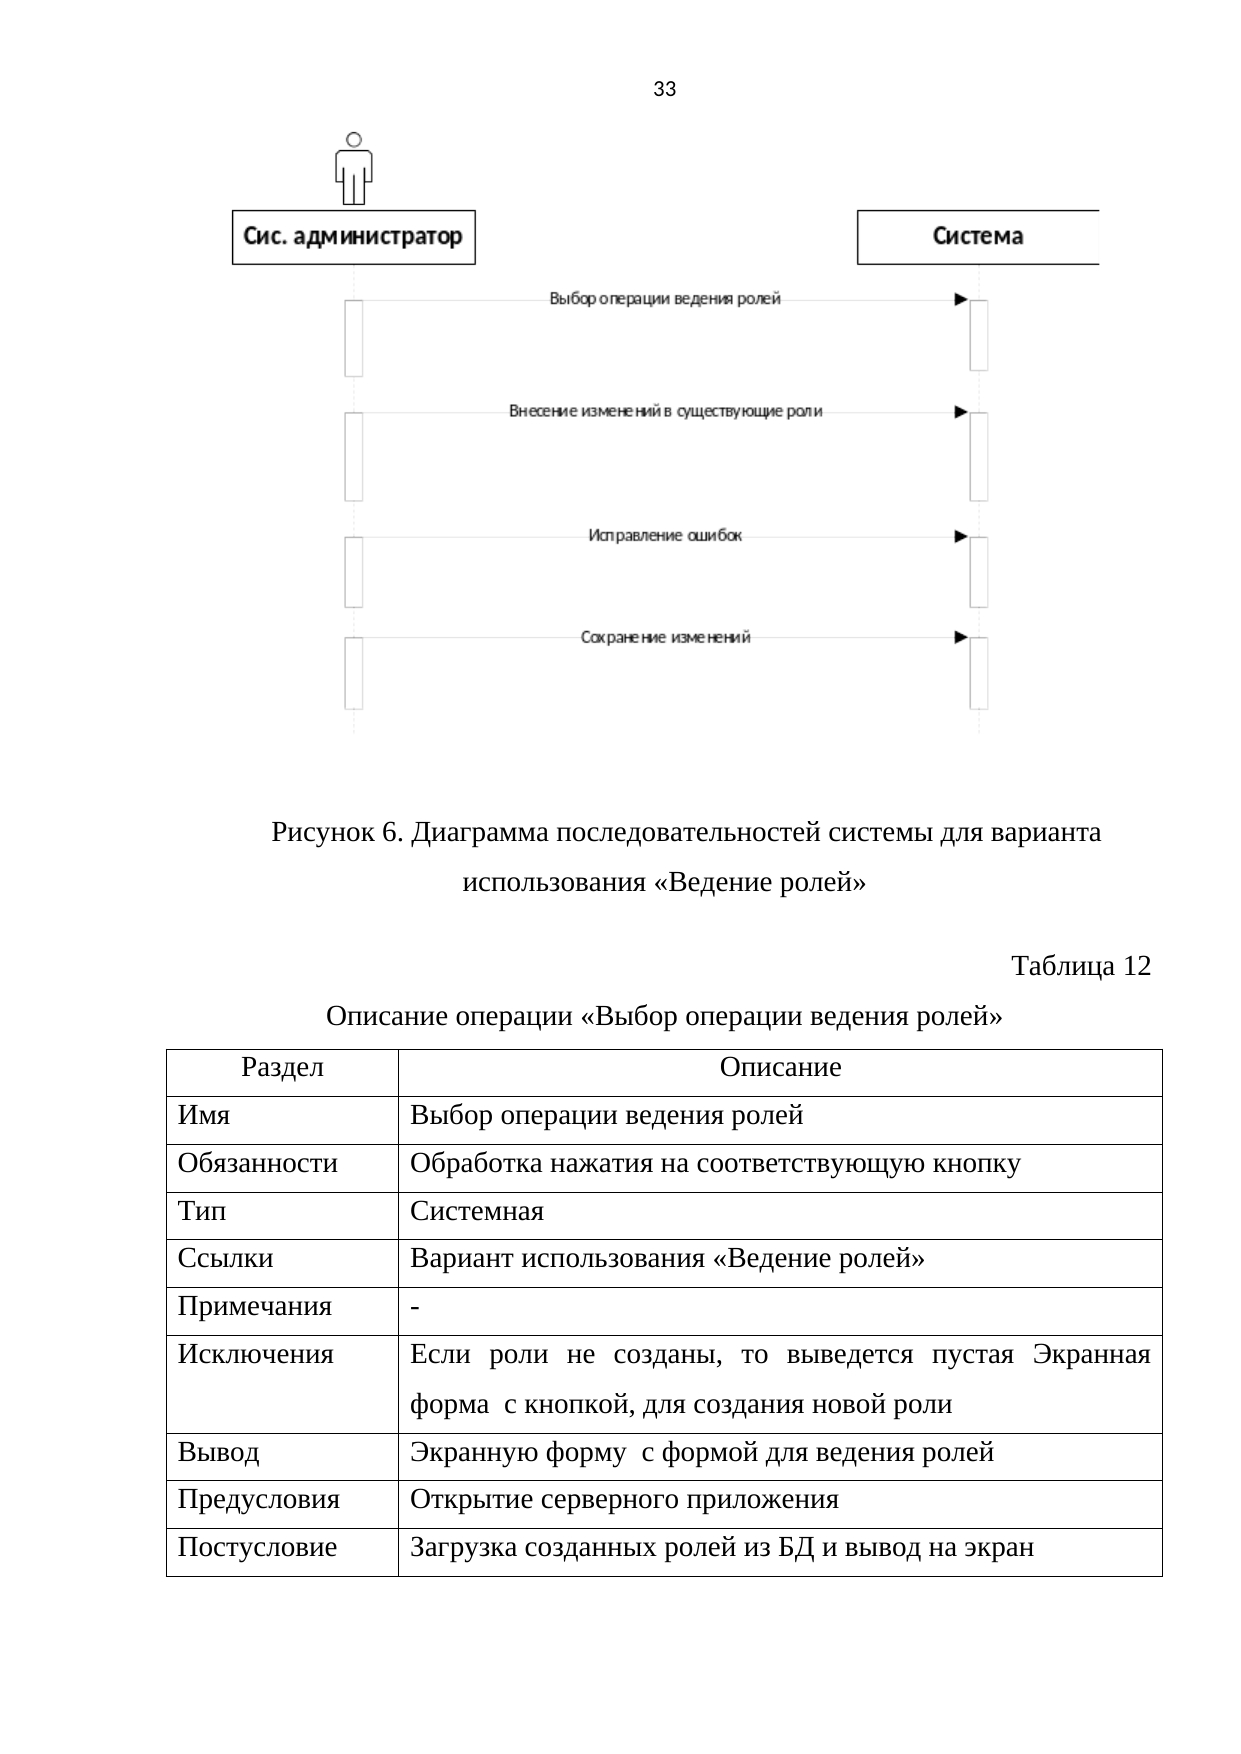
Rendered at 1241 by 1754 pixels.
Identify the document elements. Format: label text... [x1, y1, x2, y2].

table_cell Постусловие [167, 1529, 398, 1576]
table_cell Если роли не созданы, то выведется пустая Экранная форма с кнопкой, для создания новой роли [399, 1336, 1162, 1433]
table_cell Открытие серверного приложения [399, 1481, 1162, 1528]
table_cell Тип [167, 1193, 398, 1239]
table_cell Загрузка созданных ролей из БД и вывод на экран [399, 1529, 1162, 1576]
text Таблица 12 [177, 948, 1152, 981]
table_cell Экранную форму с формой для ведения ролей [399, 1434, 1162, 1480]
table_cell Системная [399, 1193, 1162, 1239]
table_cell Вывод [167, 1434, 398, 1480]
table_cell Ссылки [167, 1240, 398, 1287]
table_cell Исключения [167, 1336, 398, 1433]
table_header Описание [399, 1050, 1162, 1096]
text Описание операции «Выбор операции ведения ролей» [177, 998, 1152, 1032]
table_cell Примечания [167, 1288, 398, 1335]
table_cell Предусловия [167, 1481, 398, 1528]
text Рисунок 6. Диаграмма последовательностей системы для варианта использования «Ведение ролей» [177, 814, 1152, 897]
table_cell Выбор операции ведения ролей [399, 1097, 1162, 1144]
table_cell Обработка нажатия на соответствующую кнопку [399, 1145, 1162, 1192]
table_header Раздел [167, 1050, 398, 1096]
table_cell - [399, 1288, 1162, 1335]
table_cell Вариант использования «Ведение ролей» [399, 1240, 1162, 1287]
table_cell Имя [167, 1097, 398, 1144]
table_cell Обязанности [167, 1145, 398, 1192]
